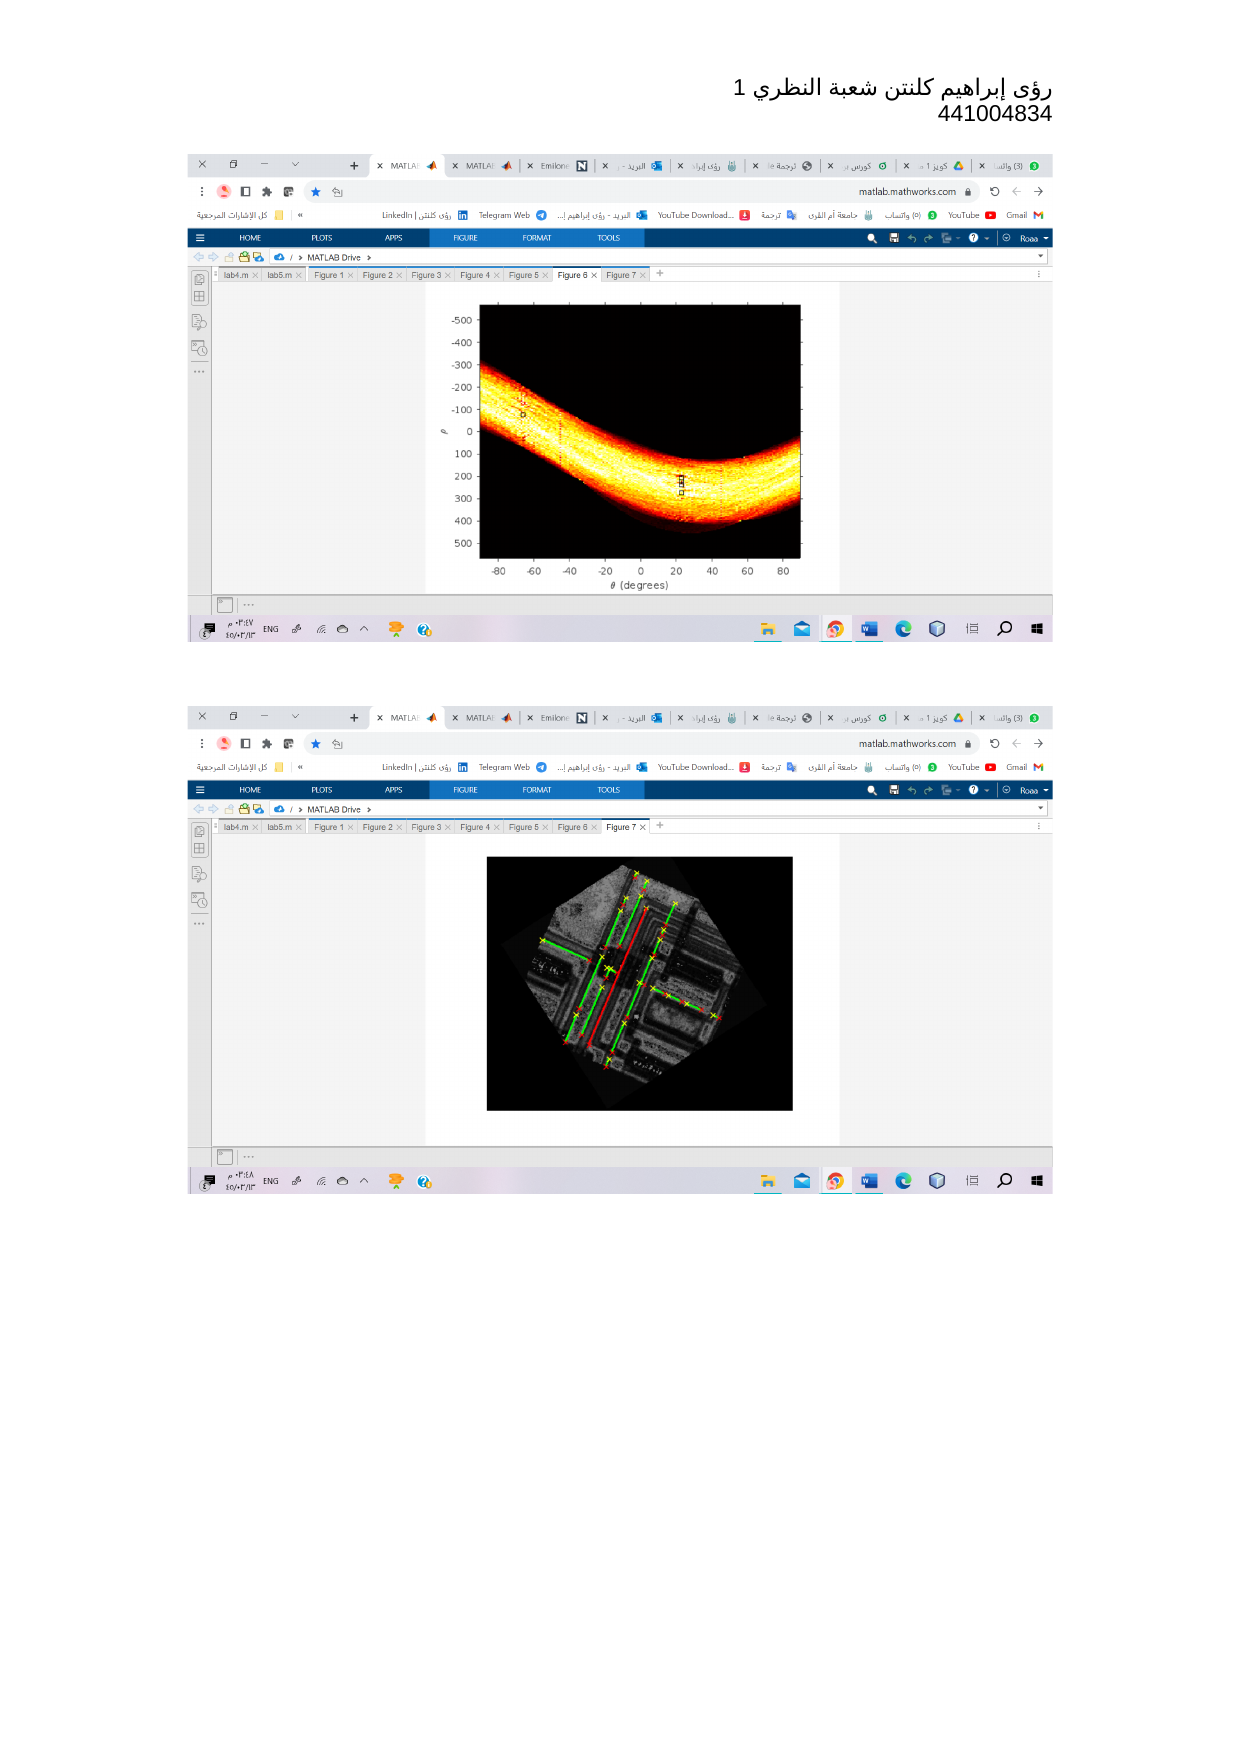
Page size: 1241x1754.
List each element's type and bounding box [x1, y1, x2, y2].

picture [187, 154, 1053, 642]
picture [187, 706, 1053, 1194]
